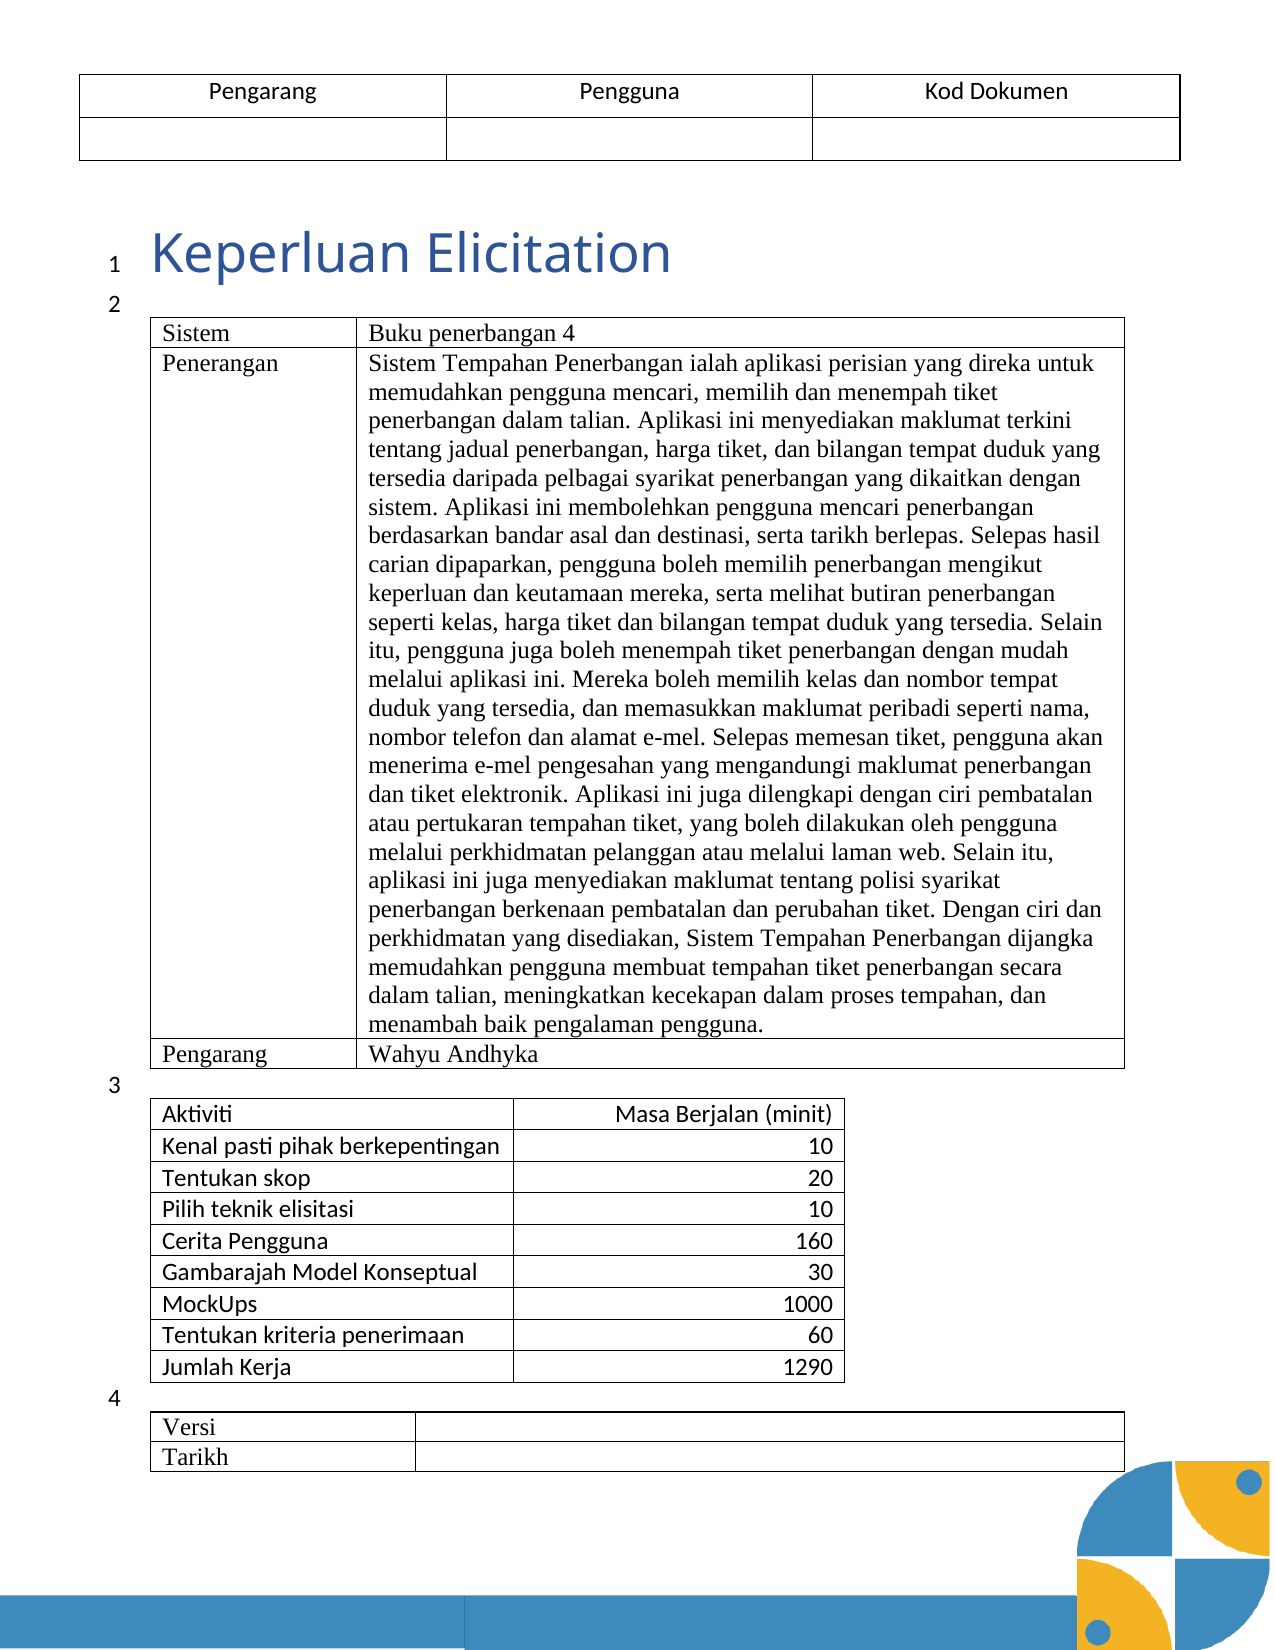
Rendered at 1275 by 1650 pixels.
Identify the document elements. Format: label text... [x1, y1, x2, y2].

table_cell Sistem Tempahan Penerbangan ialah aplikasi perisian yang direka untuk memudahkan pengguna mencari, memilih dan menempah tiket penerbangan dalam talian. Aplikasi ini menyediakan maklumat terkini tentang jadual penerbangan, harga tiket, dan bilangan tempat duduk yang tersedia daripada pelbagai syarikat penerbangan yang dikaitkan dengan sistem. Aplikasi ini membolehkan pengguna mencari penerbangan berdasarkan bandar asal dan destinasi, serta tarikh berlepas. Selepas hasil carian dipaparkan, pengguna boleh memilih penerbangan mengikut keperluan dan keutamaan mereka, serta melihat butiran penerbangan seperti kelas, harga tiket dan bilangan tempat duduk yang tersedia. Selain itu, pengguna juga boleh menempah tiket penerbangan dengan mudah melalui aplikasi ini. Mereka boleh memilih kelas dan nombor tempat duduk yang tersedia, dan memasukkan maklumat peribadi seperti nama, nombor telefon dan alamat e-mel. Selepas memesan tiket, pengguna akan menerima e-mel pengesahan yang mengandungi maklumat penerbangan dan tiket elektronik. Aplikasi ini juga dilengkapi dengan ciri pembatalan atau pertukaran tempahan tiket, yang boleh dilakukan oleh pengguna melalui perkhidmatan pelanggan atau melalui laman web. Selain itu, aplikasi ini juga menyediakan maklumat tentang polisi syarikat penerbangan berkenaan pembatalan dan perubahan tiket. Dengan ciri dan perkhidmatan yang disediakan, Sistem Tempahan Penerbangan dijangka memudahkan pengguna membuat tempahan tiket penerbangan secara dalam talian, meningkatkan kecekapan dalam proses tempahan, dan menambah baik pengalaman pengguna. [357, 348, 1124, 1038]
table_cell 1290 [514, 1351, 844, 1382]
picture [379, 1376, 1275, 1650]
table_cell Penerangan [151, 348, 356, 1038]
table_cell 20 [514, 1162, 844, 1192]
table_cell Pilih teknik elisitasi [151, 1193, 513, 1224]
table_header Aktiviti [151, 1099, 513, 1129]
table_cell 60 [514, 1320, 844, 1350]
subtitle Keperluan Elicitation [150, 214, 1125, 288]
table_cell 160 [514, 1225, 844, 1255]
table_cell [416, 1442, 1124, 1471]
table_header Buku penerbangan 4 [357, 318, 1124, 347]
table_cell Kenal pasti pihak berkepentingan [151, 1130, 513, 1161]
table_cell Tentukan kriteria penerimaan [151, 1320, 513, 1350]
table_cell 1000 [514, 1288, 844, 1318]
table_cell 10 [514, 1193, 844, 1224]
table_cell MockUps [151, 1288, 513, 1318]
table_header Masa Berjalan (minit) [514, 1099, 844, 1129]
table_cell Gambarajah Model Konseptual [151, 1256, 513, 1287]
table_cell Pengarang [151, 1039, 356, 1068]
table_header Versi [151, 1413, 415, 1441]
table_cell Tentukan skop [151, 1162, 513, 1192]
table_cell Tarikh [151, 1442, 415, 1471]
table_cell 10 [514, 1130, 844, 1161]
table_header [416, 1413, 1124, 1441]
table_header Sistem [151, 318, 356, 347]
table_cell Cerita Pengguna [151, 1225, 513, 1255]
table_cell 30 [514, 1256, 844, 1287]
table_cell Jumlah Kerja [151, 1351, 513, 1382]
table_cell Wahyu Andhyka [357, 1039, 1124, 1068]
